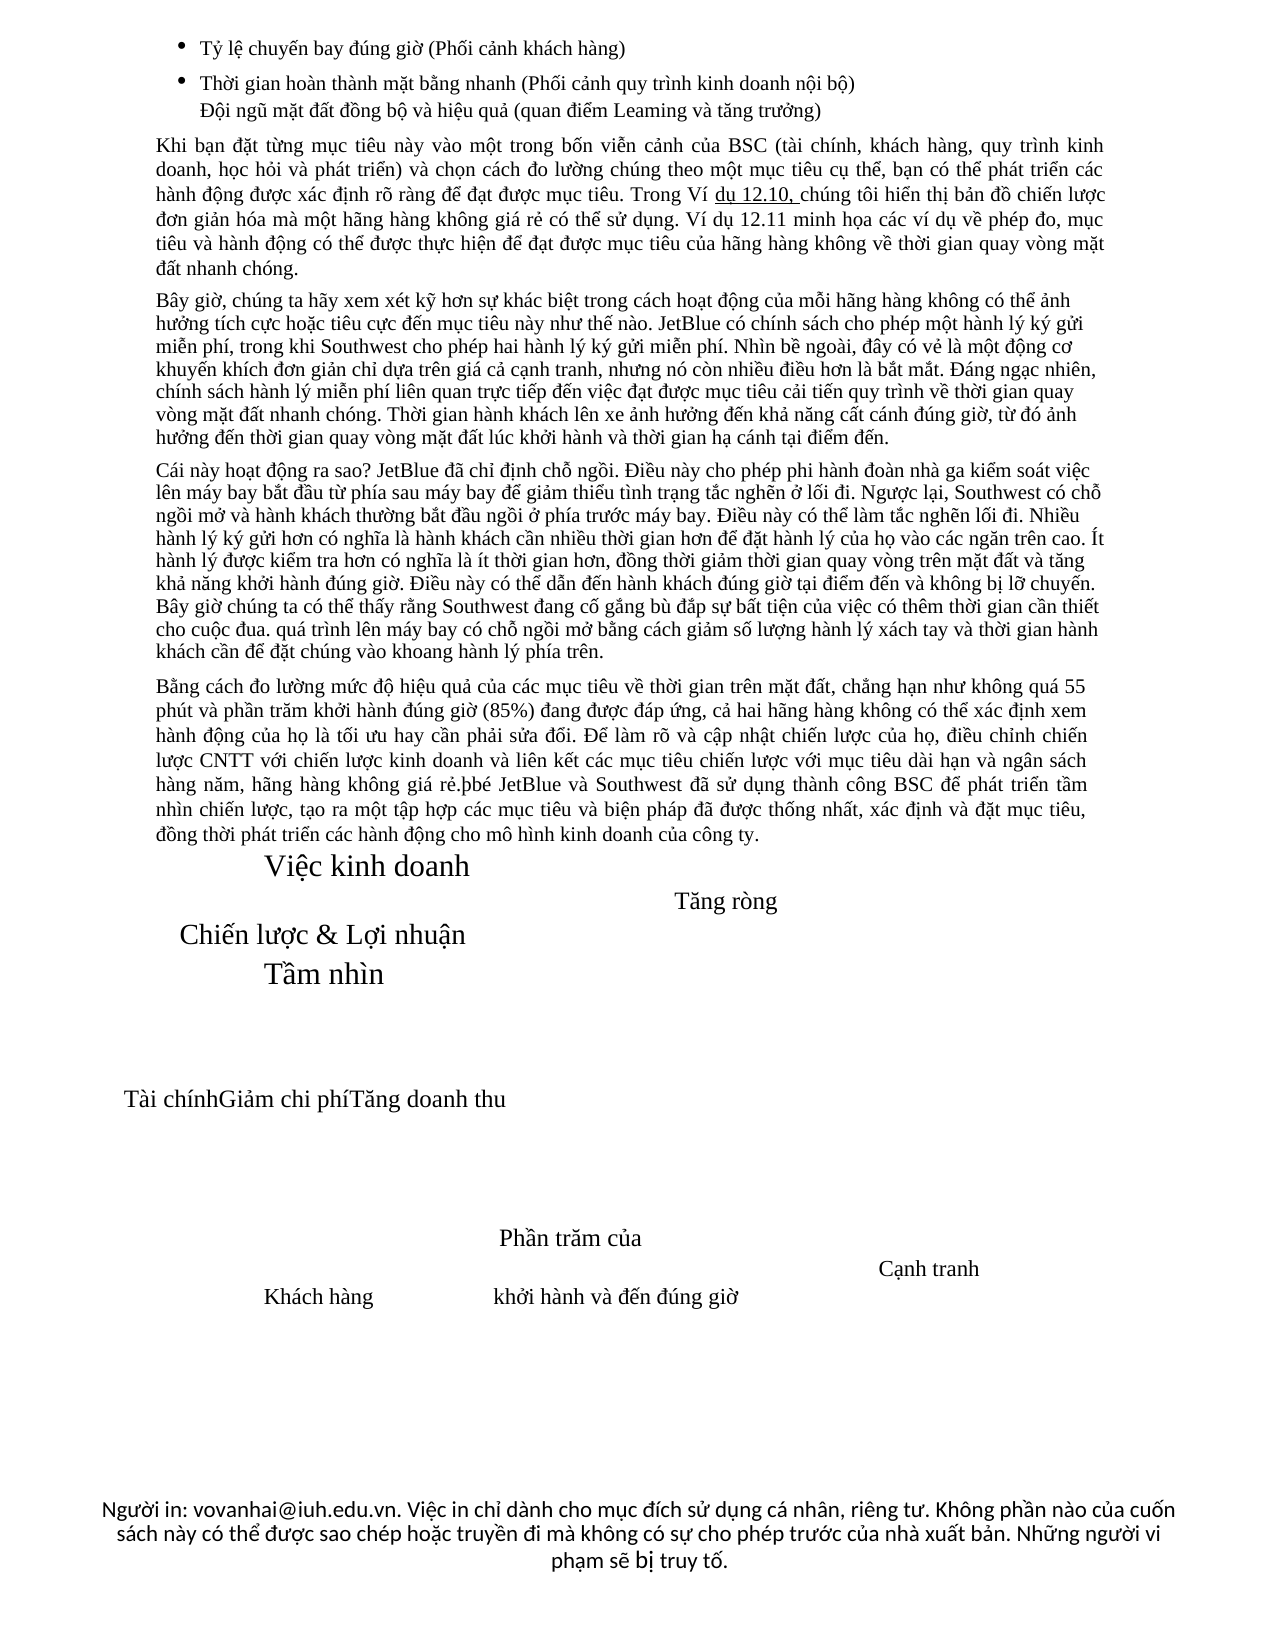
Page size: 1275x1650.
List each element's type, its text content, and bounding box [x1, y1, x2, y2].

text Chiến lược & Lợi nhuận [94, 917, 1184, 951]
text Cái này hoạt động ra sao? JetBlue đã chỉ định chỗ ngồi. Điều này cho phép phi hành đoàn nhà ga kiểm soát việc lên máy bay bắt đầu từ phía sau máy bay để giảm thiểu tình trạng tắc nghẽn ở lối đi. Ngược lại, Southwest có chỗ ngồi mở và hành khách thường bắt đầu ngồi ở phía trước máy bay. Điều này có thể làm tắc nghẽn lối đi. Nhiều hành lý ký gửi hơn có nghĩa là hành khách cần nhiều thời gian hơn để đặt hành lý của họ vào các ngăn trên cao. Ít hành lý được kiểm tra hơn có nghĩa là ít thời gian hơn, đồng thời giảm thời gian quay vòng trên mặt đất và tăng khả năng khởi hành đúng giờ. Điều này có thể dẫn đến hành khách đúng giờ tại điểm đến và không bị lỡ chuyến. Bây giờ chúng ta có thể thấy rằng Southwest đang cố gắng bù đắp sự bất tiện của việc có thêm thời gian cần thiết cho cuộc đua. quá trình lên máy bay có chỗ ngồi mở bằng cách giảm số lượng hành lý xách tay và thời gian hành khách cần để đặt chúng vào khoang hành lý phía trên. [156, 459, 1111, 663]
text Khi bạn đặt từng mục tiêu này vào một trong bốn viễn cảnh của BSC (tài chính, khách hàng, quy trình kinh doanh, học hỏi và phát triển) và chọn cách đo lường chúng theo một mục tiêu cụ thể, bạn có thể phát triển các hành động được xác định rõ ràng để đạt được mục tiêu. Trong Ví dụ 12.10, chúng tôi hiển thị bản đồ chiến lược đơn giản hóa mà một hãng hàng không giá rẻ có thể sử dụng. Ví dụ 12.11 minh họa các ví dụ về phép đo, mục tiêu và hành động có thể được thực hiện để đạt được mục tiêu của hãng hàng không về thời gian quay vòng mặt đất nhanh chóng. [156, 133, 1106, 280]
text Tài chínhGiảm chi phíTăng doanh thu [94, 1084, 1184, 1113]
subtitle Tầm nhìn [263, 955, 1107, 991]
text Đội ngũ mặt đất đồng bộ và hiệu quả (quan điểm Leaming và tăng trưởng) [199, 98, 1128, 122]
subtitle Việc kinh doanh [263, 847, 1107, 883]
list Tỷ lệ chuyến bay đúng giờ (Phối cảnh khách hàng) [176, 28, 1128, 61]
text Cạnh tranh [94, 1254, 979, 1281]
text Phần trăm của [499, 1223, 1184, 1252]
text Bằng cách đo lường mức độ hiệu quả của các mục tiêu về thời gian trên mặt đất, chẳng hạn như không quá 55 phút và phần trăm khởi hành đúng giờ (85%) đang được đáp ứng, cả hai hãng hàng không có thể xác định xem hành động của họ là tối ưu hay cần phải sửa đổi. Để làm rõ và cập nhật chiến lược của họ, điều chỉnh chiến lược CNTT với chiến lược kinh doanh và liên kết các mục tiêu chiến lược với mục tiêu dài hạn và ngân sách hàng năm, hãng hàng không giá rẻ.þbé JetBlue và Southwest đã sử dụng thành công BSC để phát triển tầm nhìn chiến lược, tạo ra một tập hợp các mục tiêu và biện pháp đã được thống nhất, xác định và đặt mục tiêu, đồng thời phát triển các hành động cho mô hình kinh doanh của công ty. [156, 673, 1088, 846]
text Tăng ròng [267, 886, 1184, 915]
list Thời gian hoàn thành mặt bằng nhanh (Phối cảnh quy trình kinh doanh nội bộ) [176, 63, 1128, 96]
text Bây giờ, chúng ta hãy xem xét kỹ hơn sự khác biệt trong cách hoạt động của mỗi hãng hàng không có thể ảnh hưởng tích cực hoặc tiêu cực đến mục tiêu này như thế nào. JetBlue có chính sách cho phép một hành lý ký gửi miễn phí, trong khi Southwest cho phép hai hành lý ký gửi miễn phí. Nhìn bề ngoài, đây có vẻ là một động cơ khuyến khích đơn giản chỉ dựa trên giá cả cạnh tranh, nhưng nó còn nhiều điều hơn là bắt mắt. Đáng ngạc nhiên, chính sách hành lý miễn phí liên quan trực tiếp đến việc đạt được mục tiêu cải tiến quy trình về thời gian quay vòng mặt đất nhanh chóng. Thời gian hành khách lên xe ảnh hưởng đến khả năng cất cánh đúng giờ, từ đó ảnh hưởng đến thời gian quay vòng mặt đất lúc khởi hành và thời gian hạ cánh tại điểm đến. [156, 290, 1112, 449]
text Khách hàng khởi hành và đến đúng giờ [263, 1283, 957, 1309]
